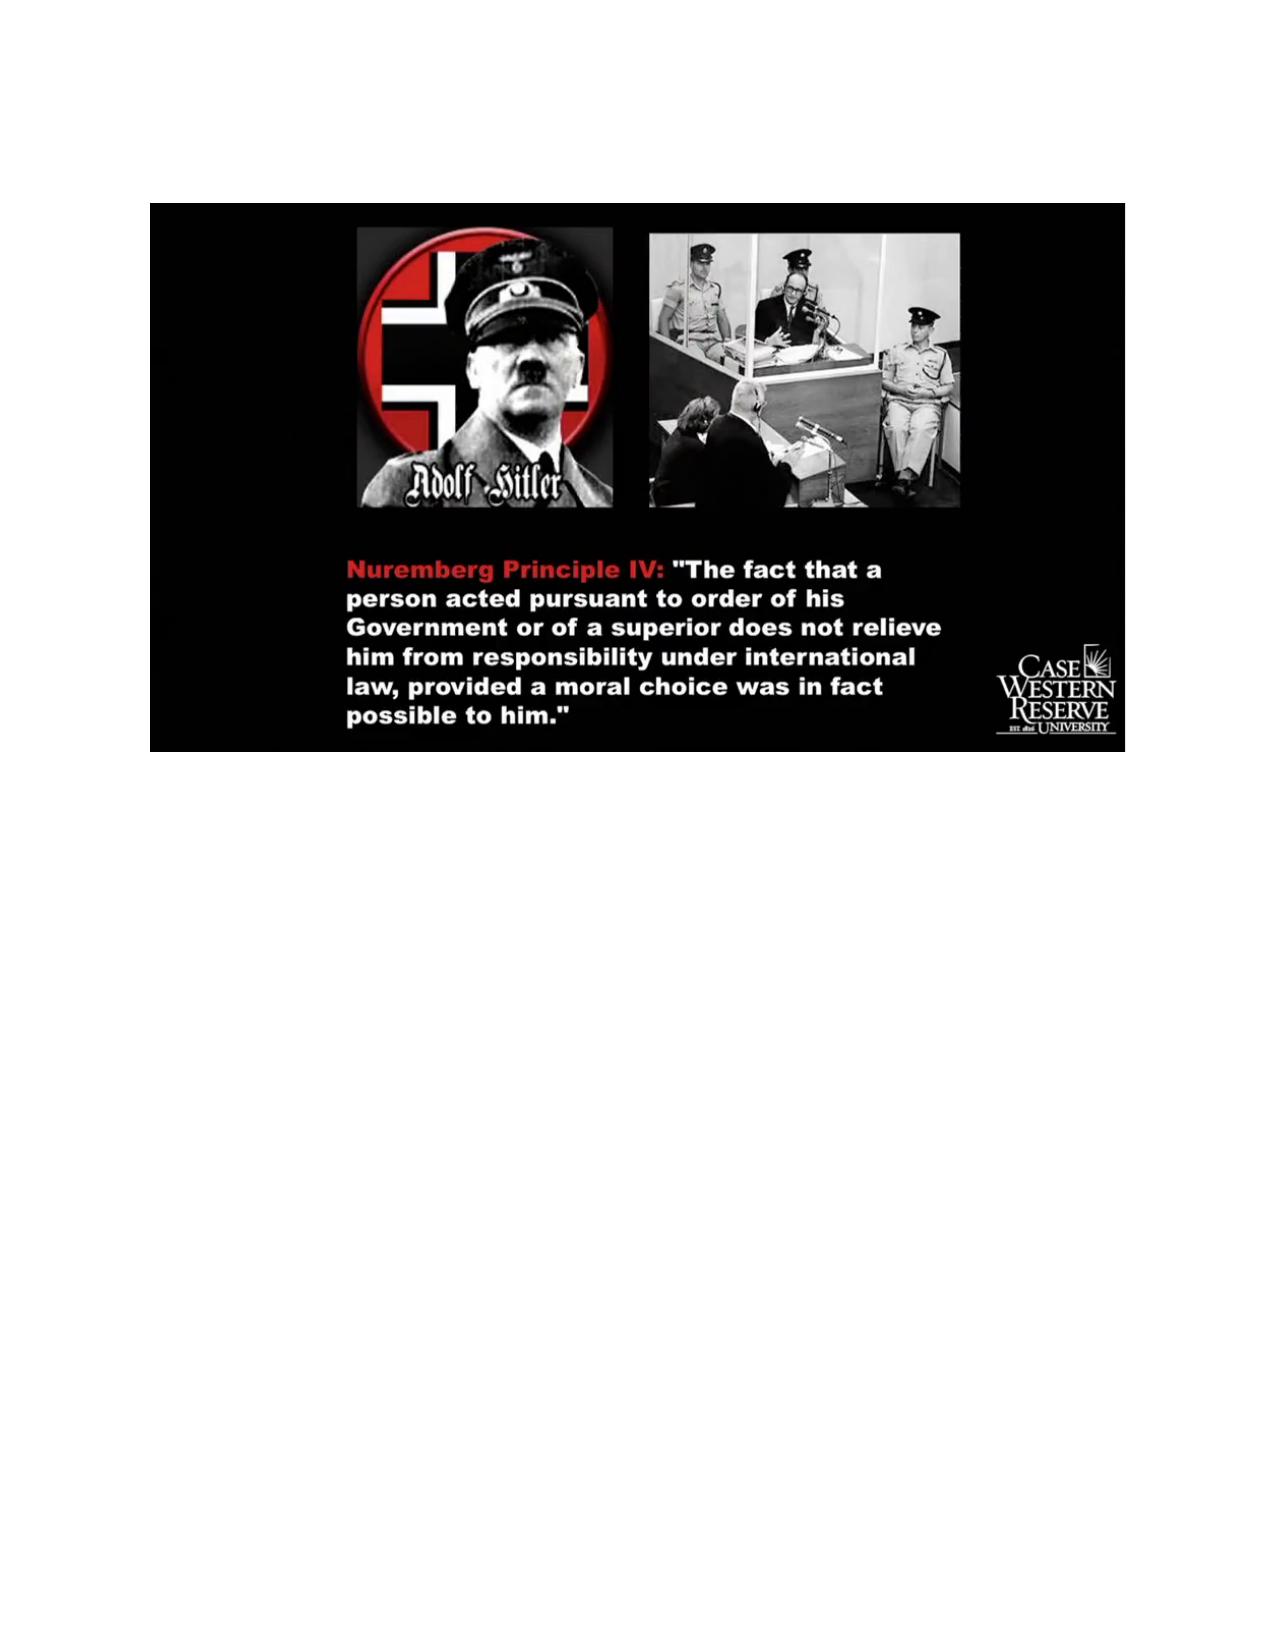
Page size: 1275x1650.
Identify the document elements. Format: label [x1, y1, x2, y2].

picture [150, 203, 1125, 752]
